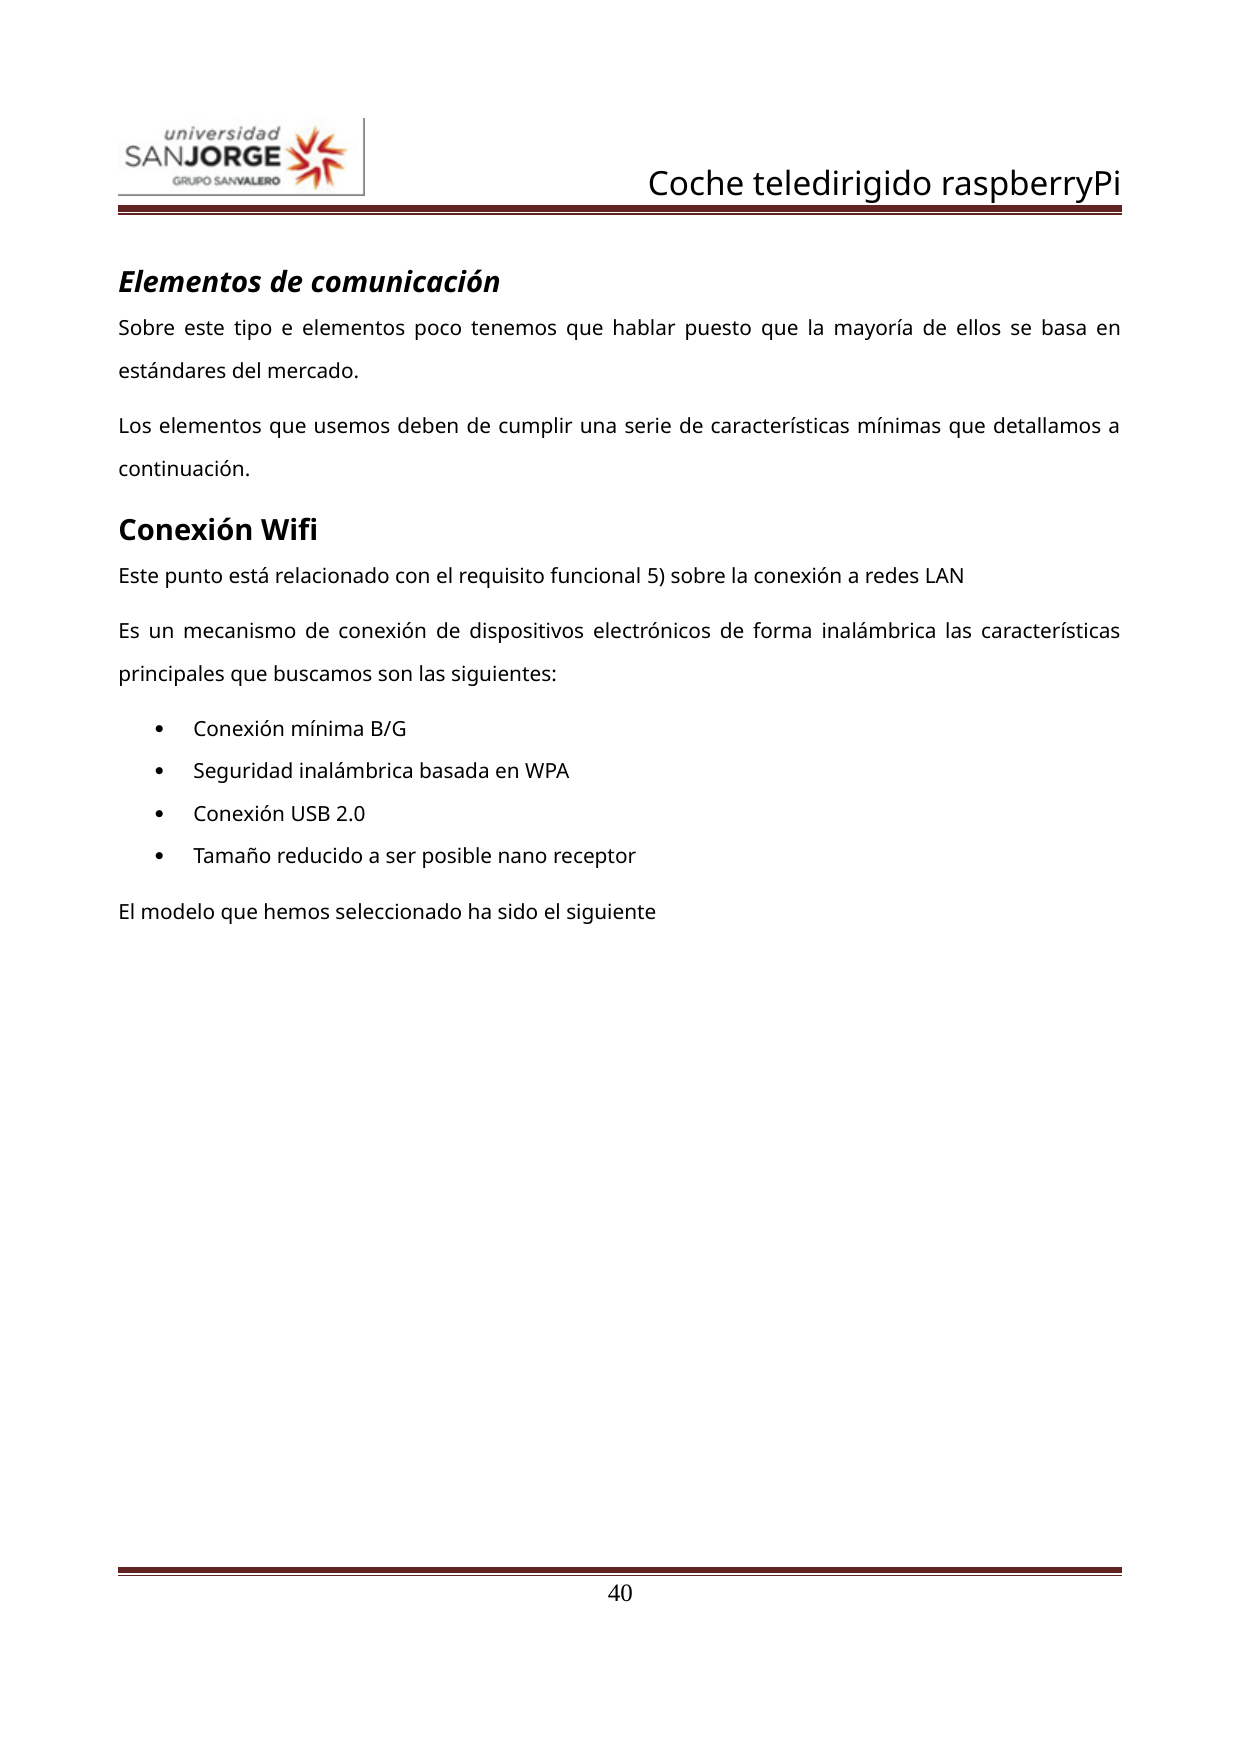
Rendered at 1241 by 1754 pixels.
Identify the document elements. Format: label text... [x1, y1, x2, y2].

text Este punto está relacionado con el requisito funcional RF 6 sobre la conexión a redes LAN [118, 561, 1122, 589]
text El modelo que hemos seleccionado ha sido el siguiente [118, 897, 1122, 925]
list Tamaño reducido a ser posible nano receptor [156, 842, 1122, 870]
subtitle Conexión Wifi [118, 509, 1122, 548]
text Los elementos que usemos deben de cumplir una serie de características mínimas que detallamos a continuación. [118, 411, 1122, 482]
picture [118, 118, 365, 196]
text Sobre este tipo e elementos poco tenemos que hablar puesto que la mayoría de ellos se basa en estándares del mercado. [118, 313, 1122, 384]
list Conexión mínima B/G [156, 714, 1122, 742]
list Seguridad inalámbrica basada en WPA [156, 756, 1122, 785]
text Es un mecanismo de conexión de dispositivos electrónicos de forma inalámbrica las características principales que buscamos son las siguientes: [118, 616, 1122, 687]
subtitle Elementos de comunicación [118, 261, 1122, 301]
list Conexión USB 2.0 [156, 799, 1122, 827]
